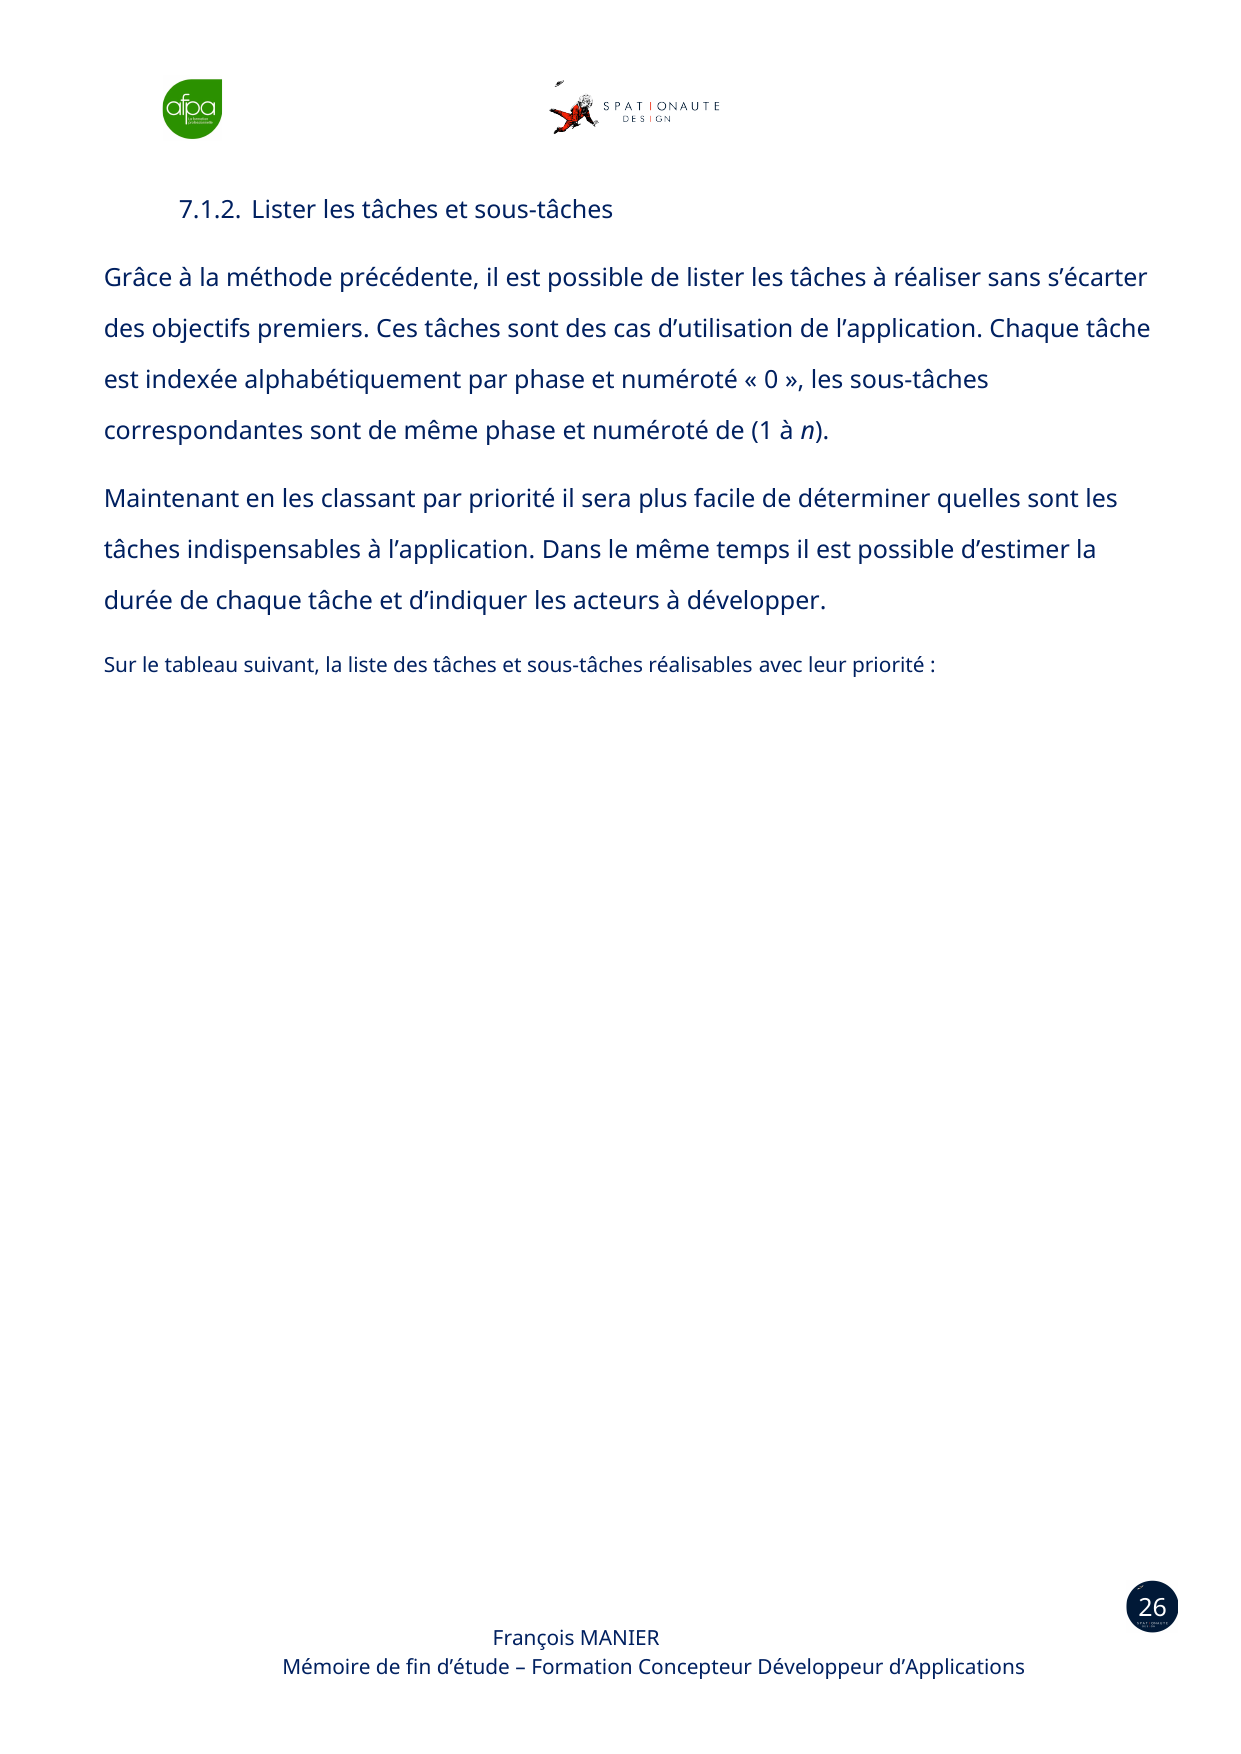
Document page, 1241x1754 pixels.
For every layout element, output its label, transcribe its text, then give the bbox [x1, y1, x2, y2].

text Maintenant en les classant par priorité il sera plus facile de déterminer quelles sont les tâches indispensables à l’application. Dans le même temps il est possible d’estimer la durée de chaque tâche et d’indiquer les acteurs à développer. [103, 481, 1167, 617]
text Sur le tableau suivant, la liste des tâches et sous-tâches réalisables avec leur priorité : [103, 650, 1167, 679]
subtitle Lister les tâches et sous-tâches [178, 192, 1167, 226]
picture [531, 73, 739, 141]
picture [1126, 1580, 1178, 1633]
text Grâce à la méthode précédente, il est possible de lister les tâches à réaliser sans s’écarter des objectifs premiers. Ces tâches sont des cas d’utilisation de l’application. Chaque tâche est indexée alphabétiquement par phase et numéroté « 0 », les sous-tâches correspondantes sont de même phase et numéroté de (1 à n). [103, 260, 1167, 447]
picture [162, 75, 223, 141]
